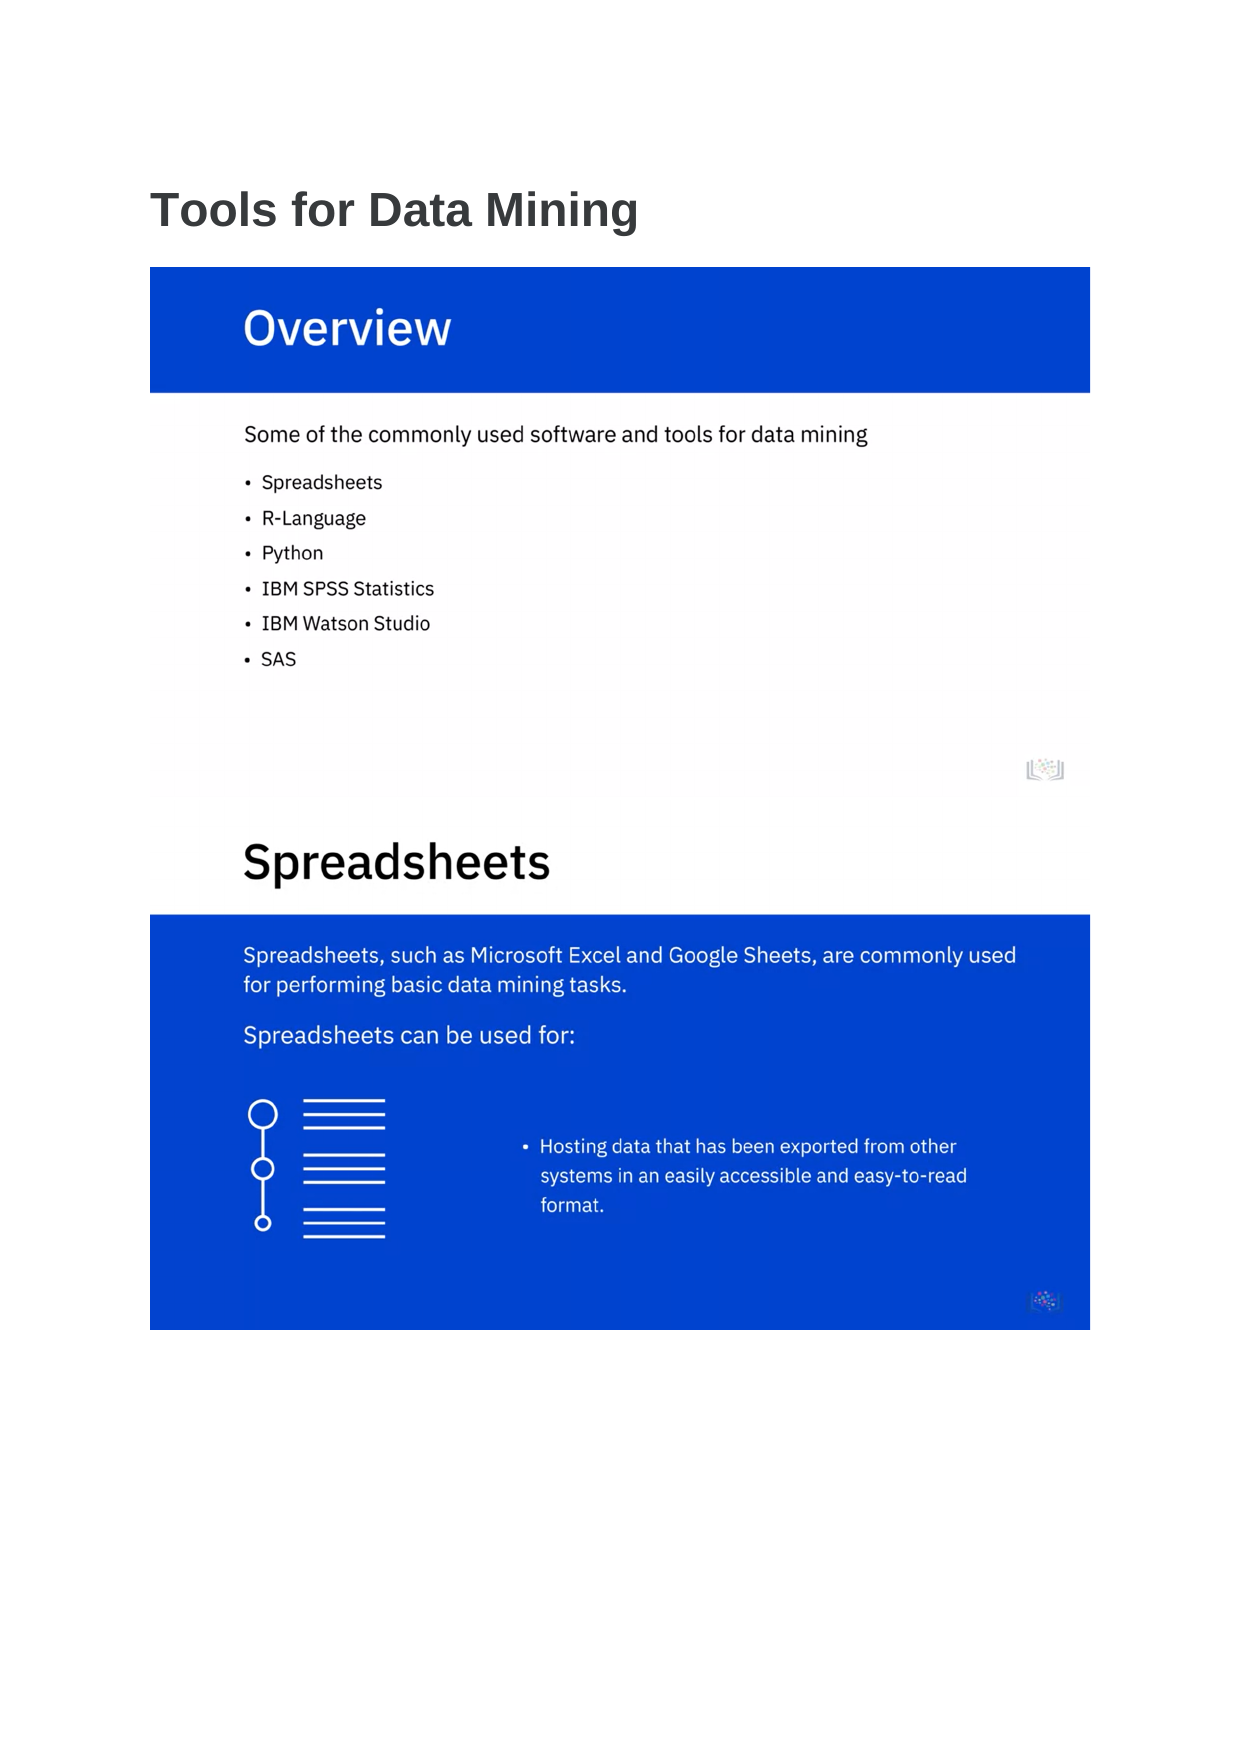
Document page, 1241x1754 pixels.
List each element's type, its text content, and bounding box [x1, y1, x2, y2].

subtitle Tools for Data Mining [150, 181, 1090, 236]
picture [150, 800, 1091, 1330]
picture [150, 267, 1091, 797]
